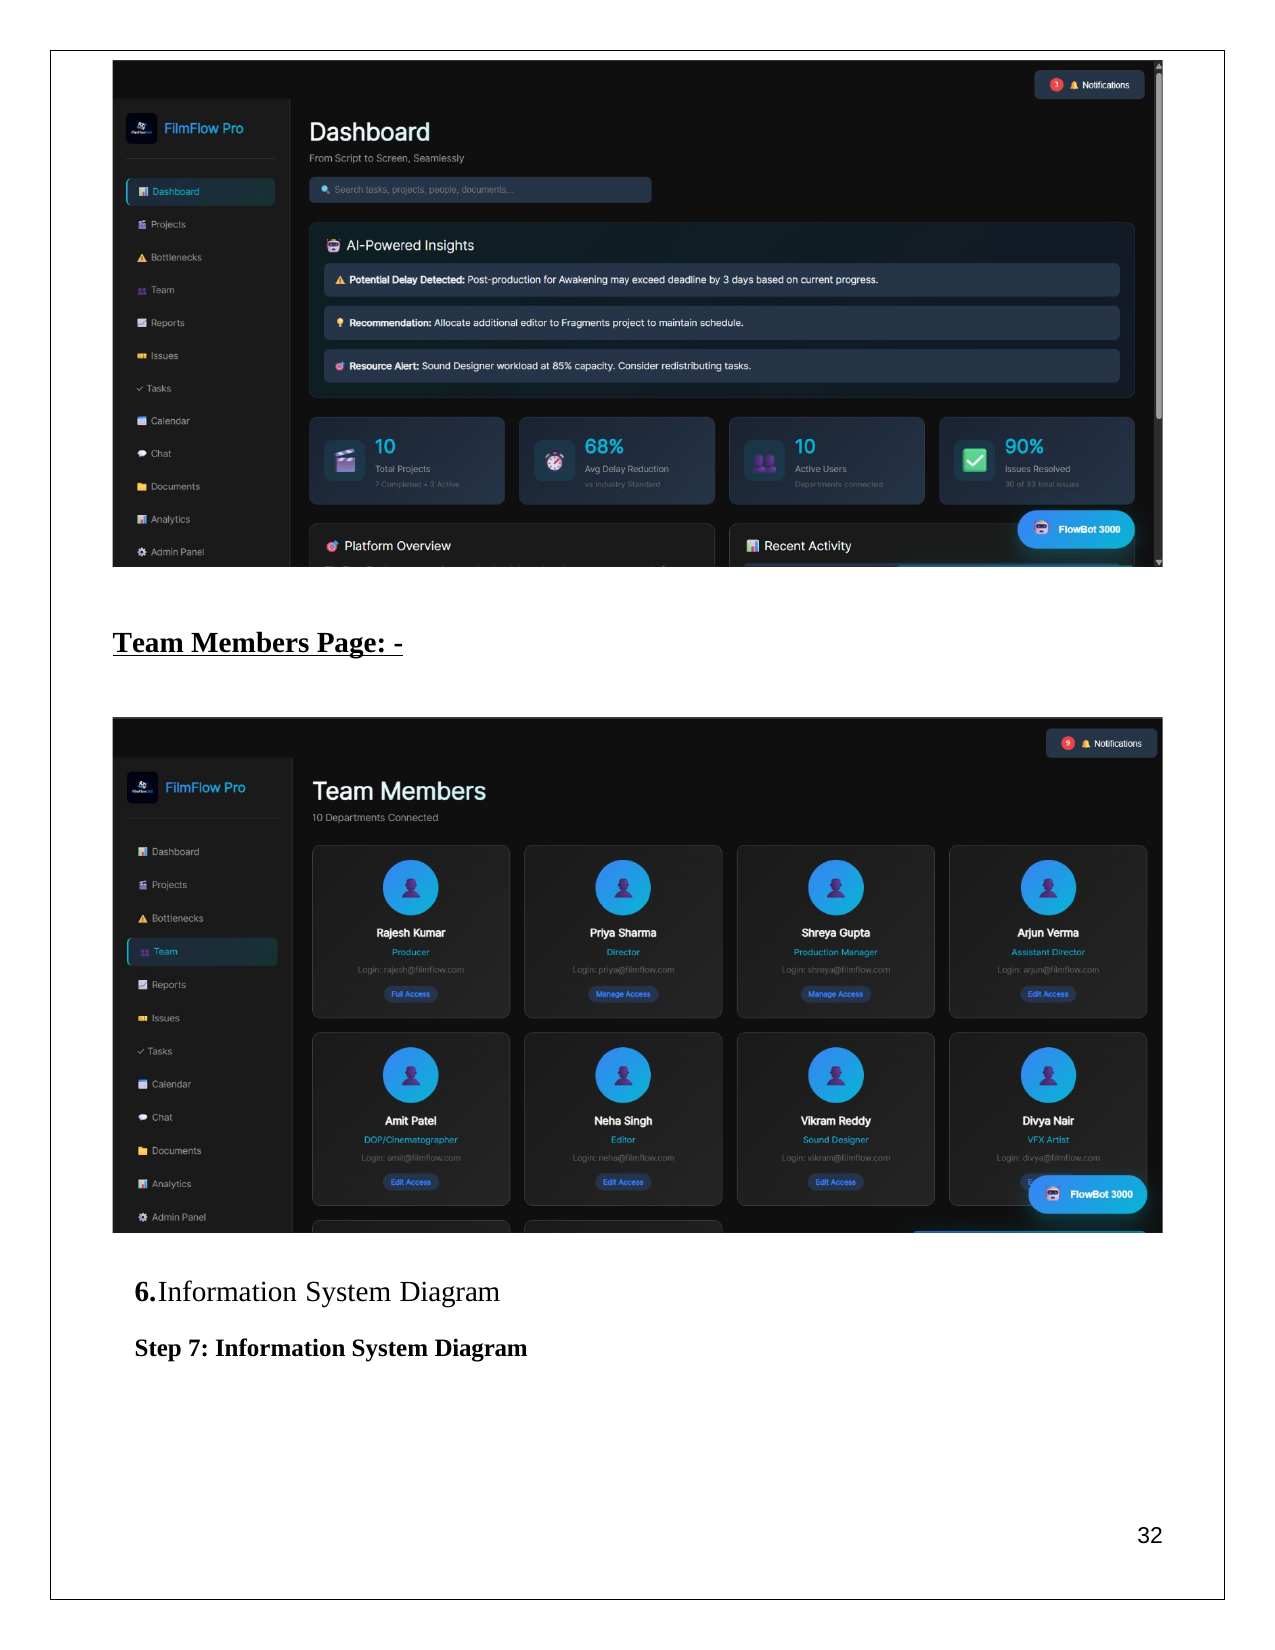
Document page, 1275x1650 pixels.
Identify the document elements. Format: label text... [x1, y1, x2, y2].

picture [112, 60, 1163, 567]
text Team Members Page: - [112, 626, 1162, 659]
text Step 7: Information System Diagram [134, 1333, 1162, 1361]
subtitle Information System Diagram [134, 1274, 1162, 1307]
picture [112, 717, 1163, 1233]
